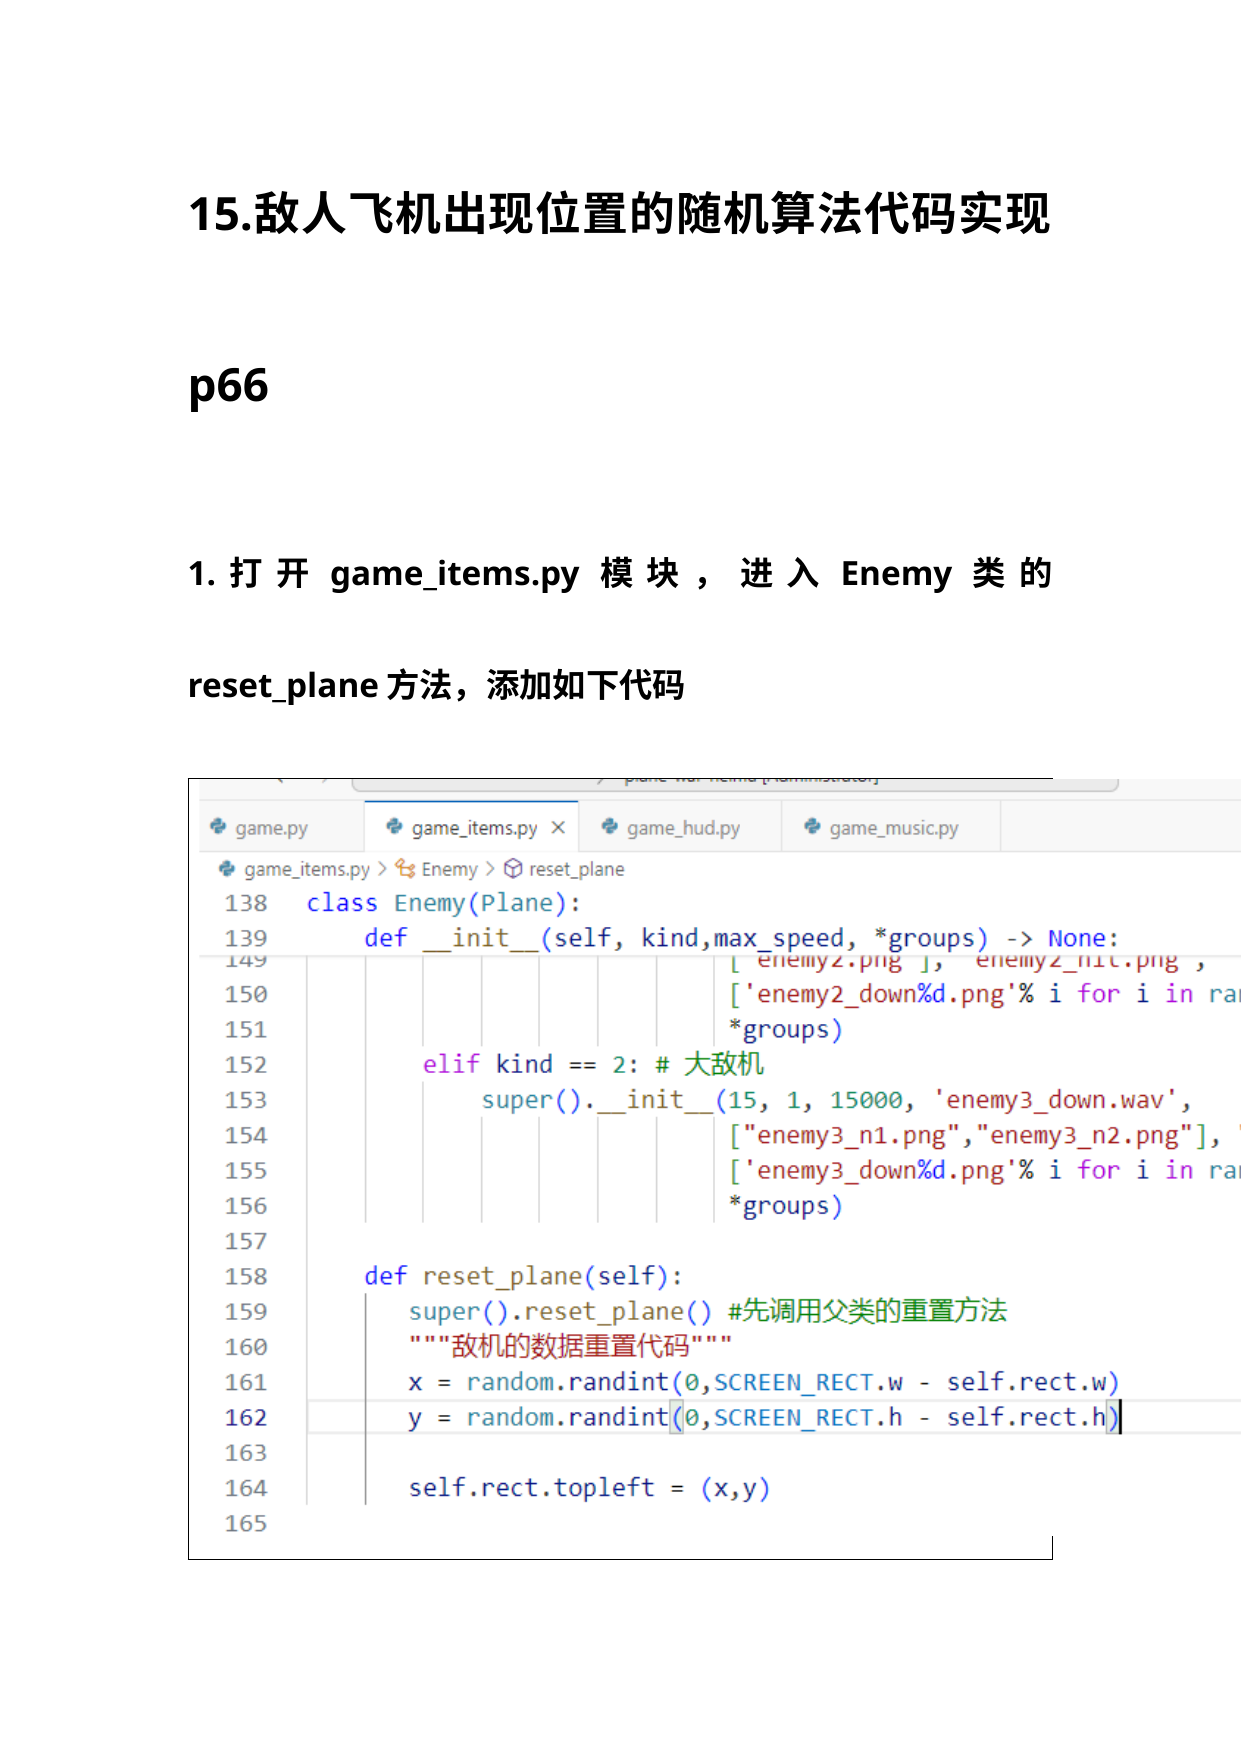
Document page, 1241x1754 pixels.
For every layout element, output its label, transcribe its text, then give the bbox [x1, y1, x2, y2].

picture [199, 779, 1241, 1536]
table_header [189, 779, 1052, 1559]
subtitle 15.敌人飞机出现位置的随机算法代码实现p66 [187, 162, 1053, 416]
subtitle 1.打开game_items.py模块，进入Enemy类的reset_plane方法，添加如下代码 [187, 538, 1053, 716]
